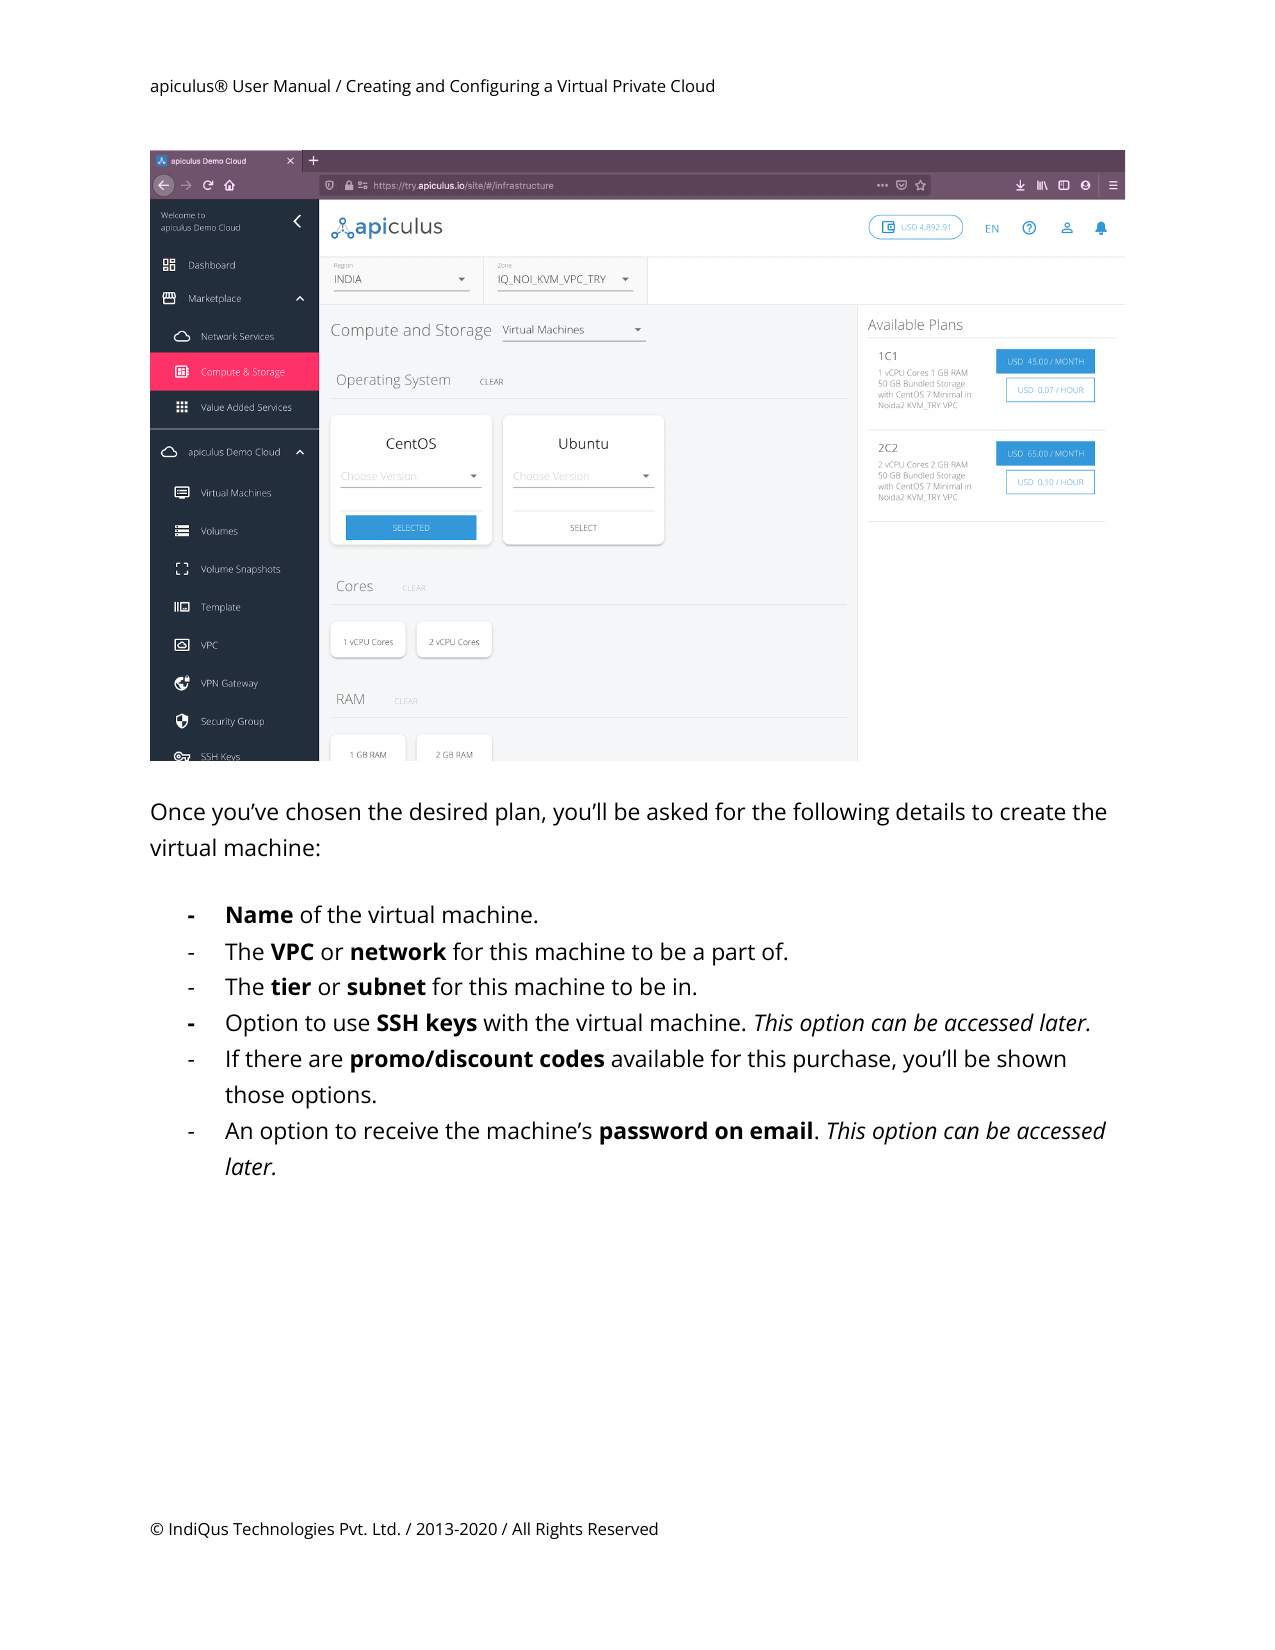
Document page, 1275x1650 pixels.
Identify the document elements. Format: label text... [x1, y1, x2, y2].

list The tier or subnet for this machine to be in. [187, 971, 1125, 1003]
list An option to receive the machine’s password on email. This option can be accessed later. [187, 1115, 1125, 1182]
picture [150, 150, 1125, 761]
list Name of the virtual machine. [187, 899, 1125, 931]
text Once you’ve chosen the desired plan, you’ll be asked for the following details to create the virtual machine: [150, 796, 1125, 863]
list If there are promo/discount codes available for this purchase, you’ll be shown those options. [187, 1043, 1125, 1110]
list The VPC or network for this machine to be a part of. [187, 935, 1125, 967]
list Option to use SSH keys with the virtual machine. This option can be accessed later. [187, 1007, 1125, 1038]
